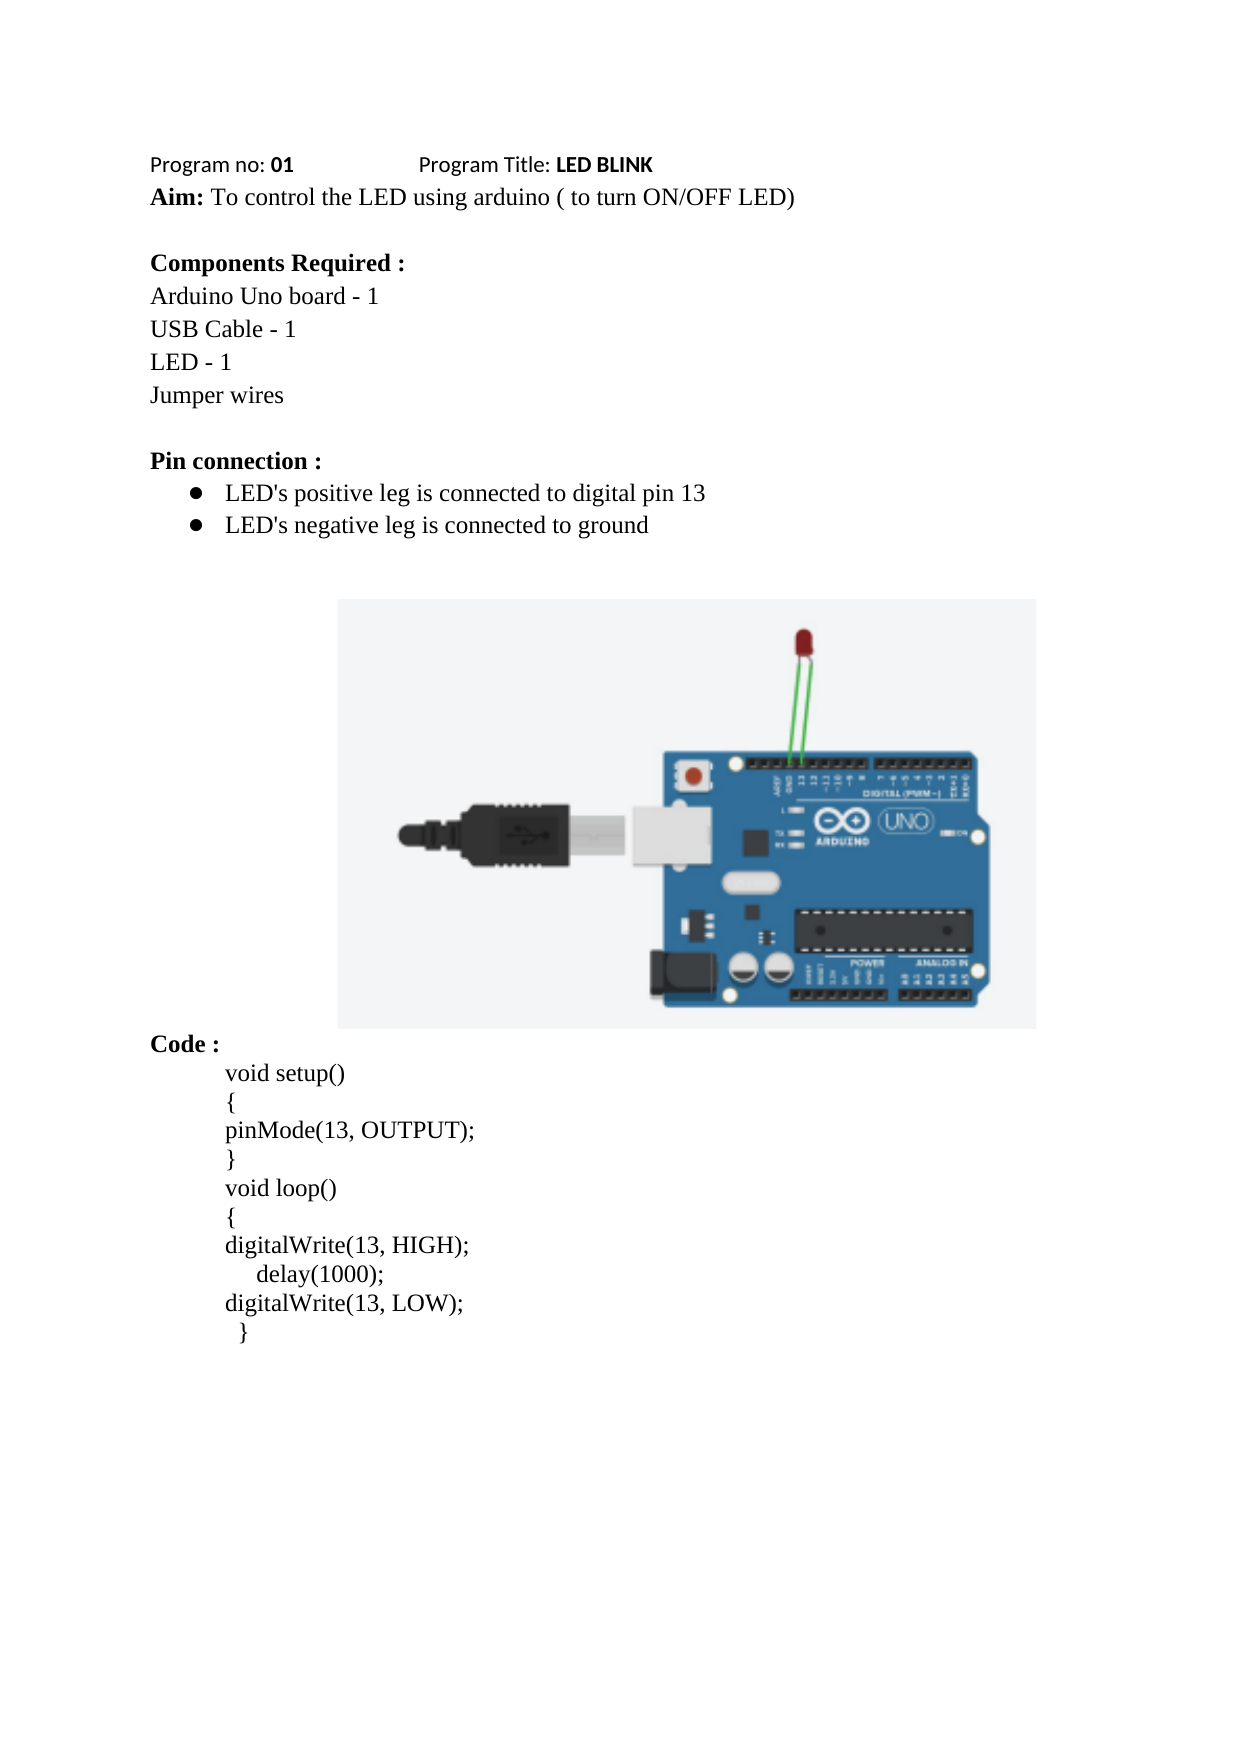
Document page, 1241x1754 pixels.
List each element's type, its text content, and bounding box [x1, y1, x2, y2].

text Pin connection : [150, 446, 1090, 475]
text void setup() [150, 1058, 1090, 1087]
text delay(1000); [225, 1259, 1090, 1288]
text digitalWrite(13, LOW); [225, 1288, 1090, 1317]
list LED's negative leg is connected to ground [187, 507, 1090, 540]
text } [225, 1144, 1090, 1173]
text { [225, 1202, 1090, 1230]
text Aim: To control the LED using arduino ( to turn ON/OFF LED) [150, 182, 1090, 211]
list LED's positive leg is connected to digital pin 13 [187, 475, 1090, 507]
picture [337, 599, 1037, 1029]
text USB Cable - 1 [150, 314, 1090, 343]
text void loop() [225, 1173, 1090, 1202]
text Program no: 01 Program Title: LED BLINK [150, 150, 1090, 178]
text LED - 1 [150, 347, 1090, 376]
text { [225, 1087, 1090, 1115]
text pinMode(13, OUTPUT); [225, 1115, 1090, 1144]
text digitalWrite(13, HIGH); [225, 1230, 1090, 1259]
text Arduino Uno board - 1 [150, 281, 1090, 310]
text Components Required : [150, 248, 1090, 277]
text Code : [150, 1029, 1090, 1058]
text } [225, 1317, 1090, 1345]
text Jumper wires [150, 380, 1090, 409]
